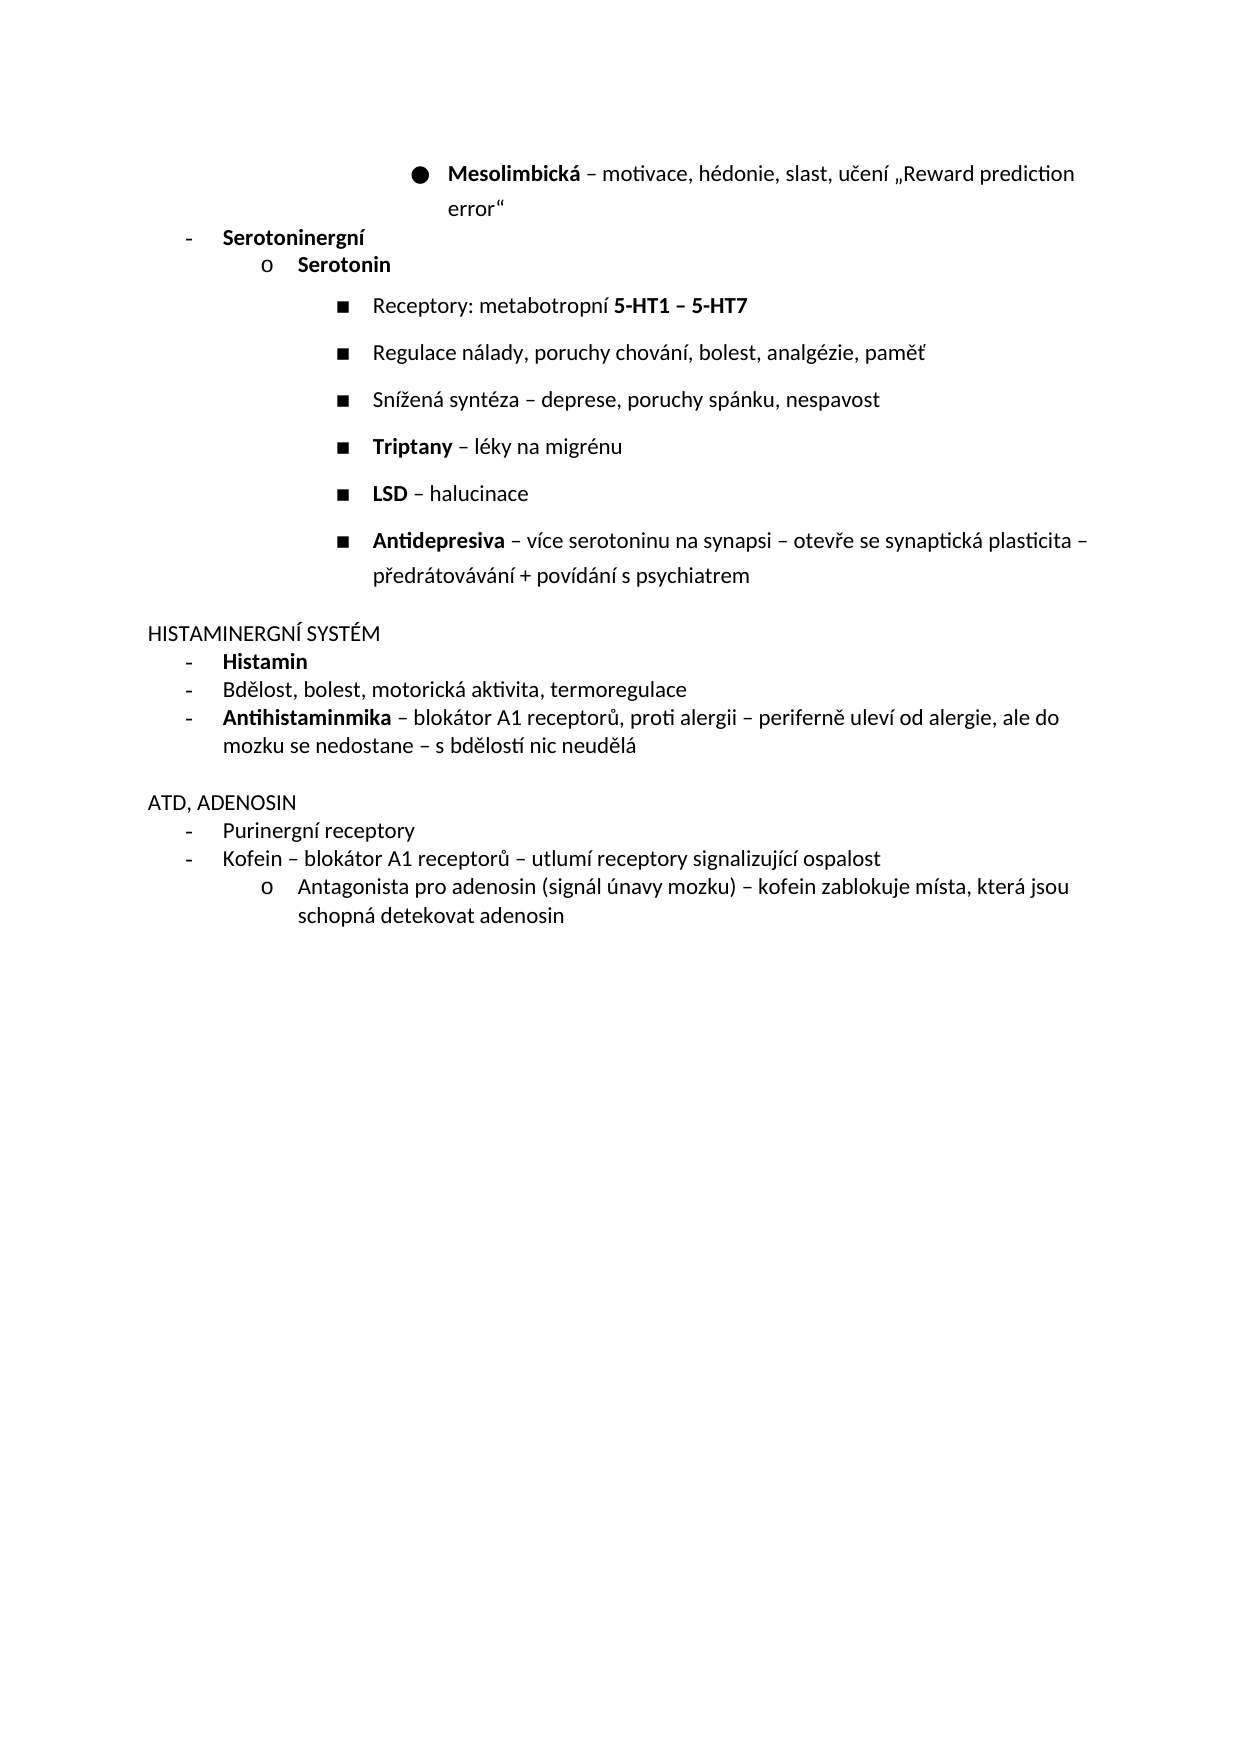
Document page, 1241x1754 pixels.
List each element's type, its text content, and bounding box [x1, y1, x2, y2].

list Triptany – léky na migrénu [335, 421, 1093, 468]
text ATD, ADENOSIN [148, 788, 1093, 816]
list Receptory: metabotropní 5-HT1 – 5-HT7 [335, 280, 1093, 327]
list Bdělost, bolest, motorická aktivita, termoregulace [185, 675, 1093, 703]
list Antidepresiva – více serotoninu na synapsi – otevře se synaptická plasticita – předrátovávání + povídání s psychiatrem [335, 515, 1093, 590]
list Regulace nálady, poruchy chování, bolest, analgézie, paměť [335, 327, 1093, 374]
list Antihistaminmika – blokátor A1 receptorů, proti alergii – periferně uleví od alergie, ale do mozku se nedostane – s bdělostí nic neudělá [185, 703, 1093, 759]
list Mesolimbická – motivace, hédonie, slast, učení „Reward prediction error“ [410, 148, 1093, 223]
text HISTAMINERGNÍ SYSTÉM [148, 619, 1093, 647]
list Antagonista pro adenosin (signál únavy mozku) – kofein zablokuje místa, která jsou schopná detekovat adenosin [260, 872, 1093, 929]
list Snížená syntéza – deprese, poruchy spánku, nespavost [335, 374, 1093, 421]
list Serotoninergní [185, 223, 1093, 251]
list Histamin [185, 647, 1093, 675]
list LSD – halucinace [335, 468, 1093, 515]
list Kofein – blokátor A1 receptorů – utlumí receptory signalizující ospalost [185, 844, 1093, 872]
list Purinergní receptory [185, 816, 1093, 844]
list Serotonin [260, 251, 1093, 280]
